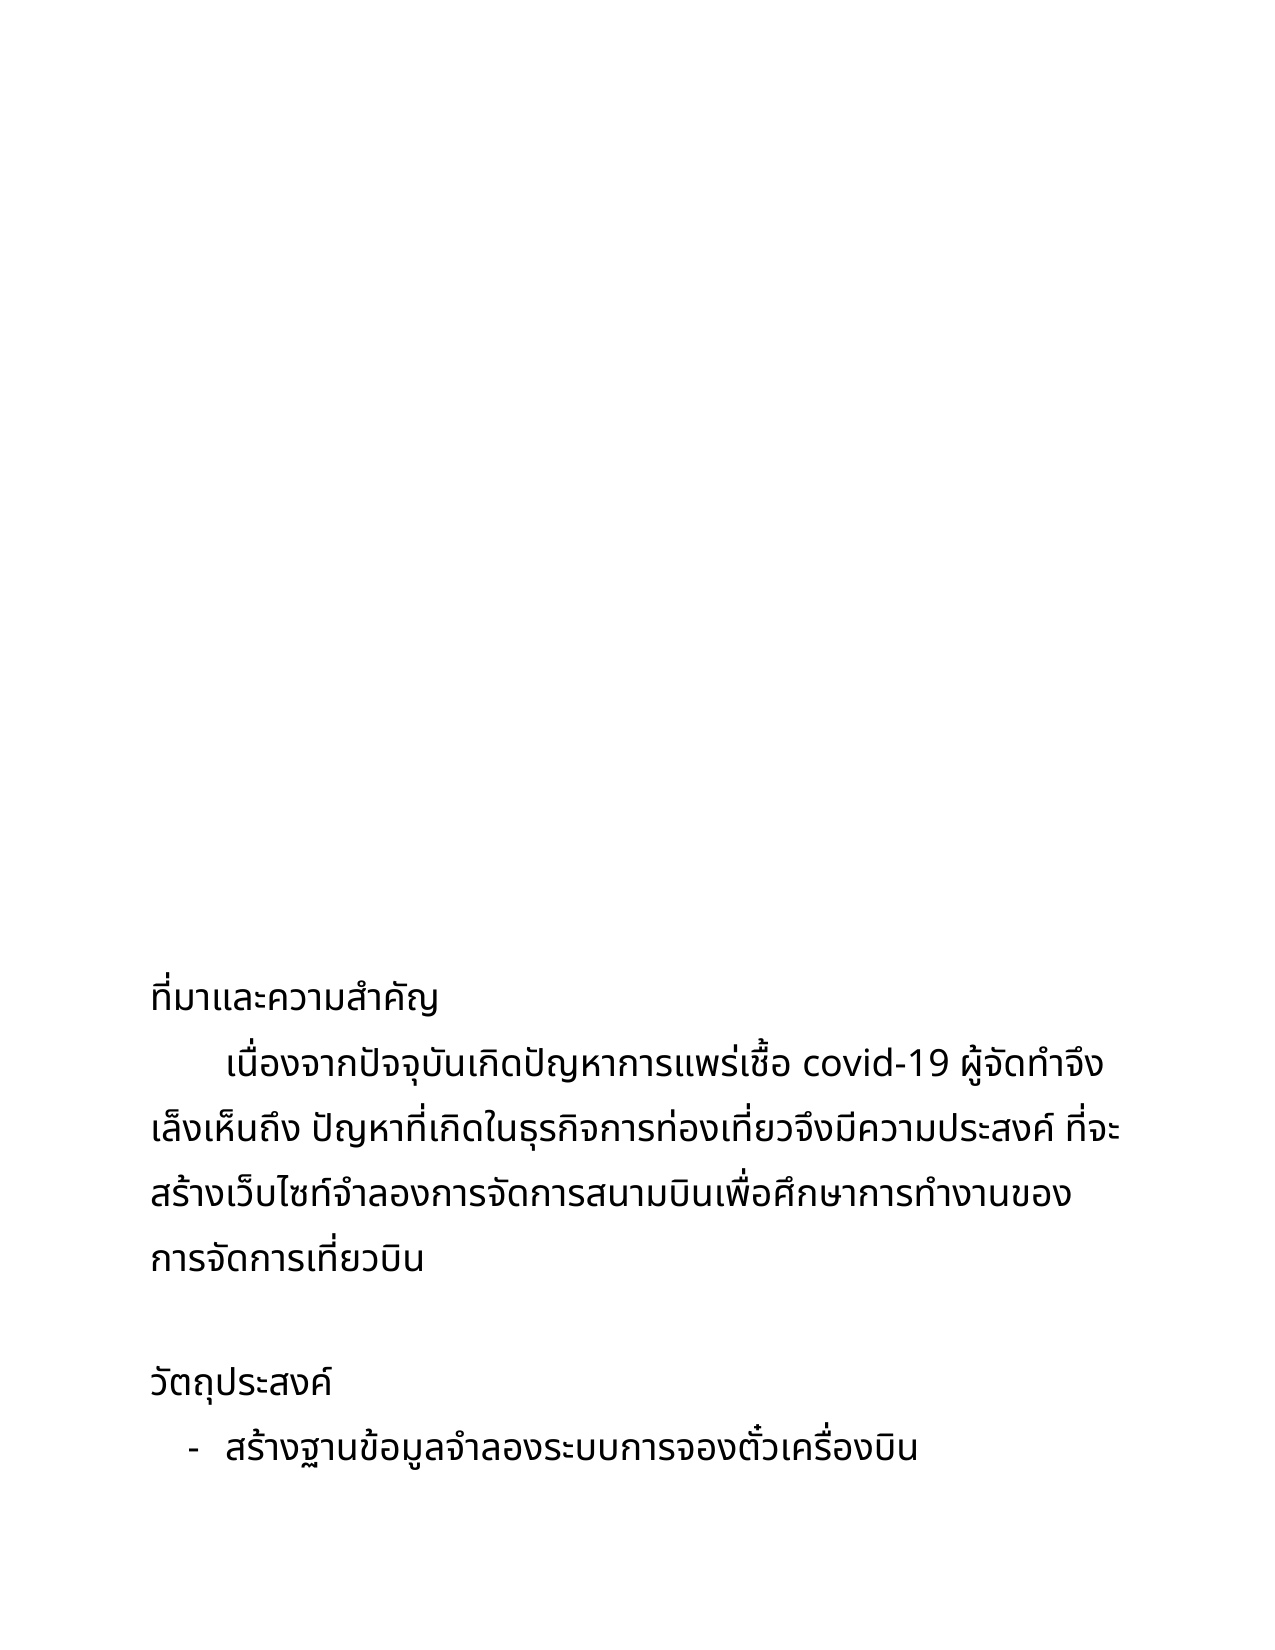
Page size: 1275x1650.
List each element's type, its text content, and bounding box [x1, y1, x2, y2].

text เนื่องจากปัจจุบันเกิดปัญหาการแพร่เชื้อ covid-19 ผู้จัดทำจึงเล็งเห็นถึง ปัญหาที่เกิดในธุรกิจการท่องเที่ยวจึงมีความประสงค์ ที่จะสร้างเว็บไซท์จำลองการจัดการสนามบินเพื่อศึกษาการทำงานของ การจัดการเที่ยวบิน [150, 1036, 1125, 1288]
list สร้างฐานข้อมูลจำลองระบบการจองตั๋วเครื่องบิน [187, 1421, 1125, 1478]
text ที่มาและความสําคัญ [150, 971, 1125, 1028]
text วัตถุประสงค์ [150, 1356, 1125, 1412]
